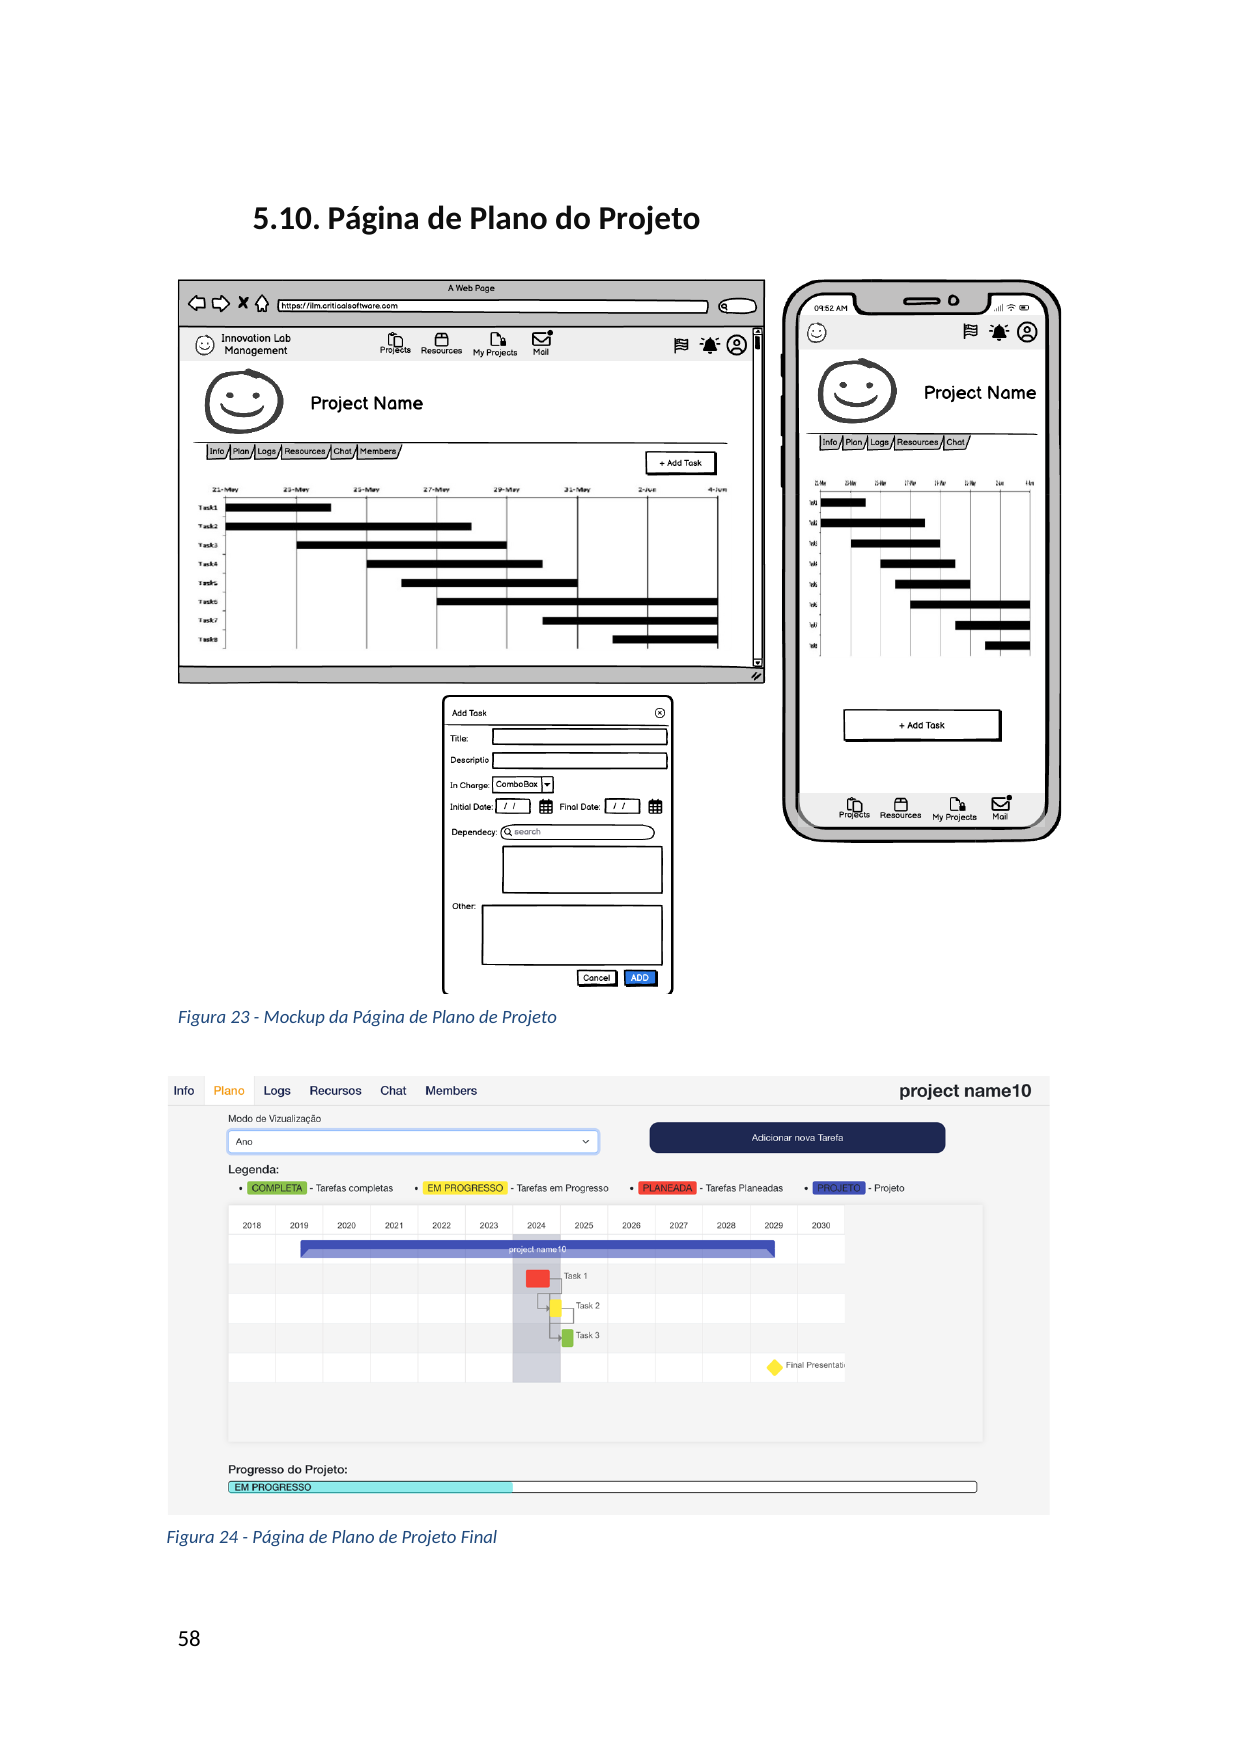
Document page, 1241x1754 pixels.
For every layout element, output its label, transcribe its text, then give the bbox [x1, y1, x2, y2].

picture [177, 279, 1061, 994]
list Página de Plano do Projeto [252, 197, 1063, 238]
picture [166, 1076, 1049, 1514]
